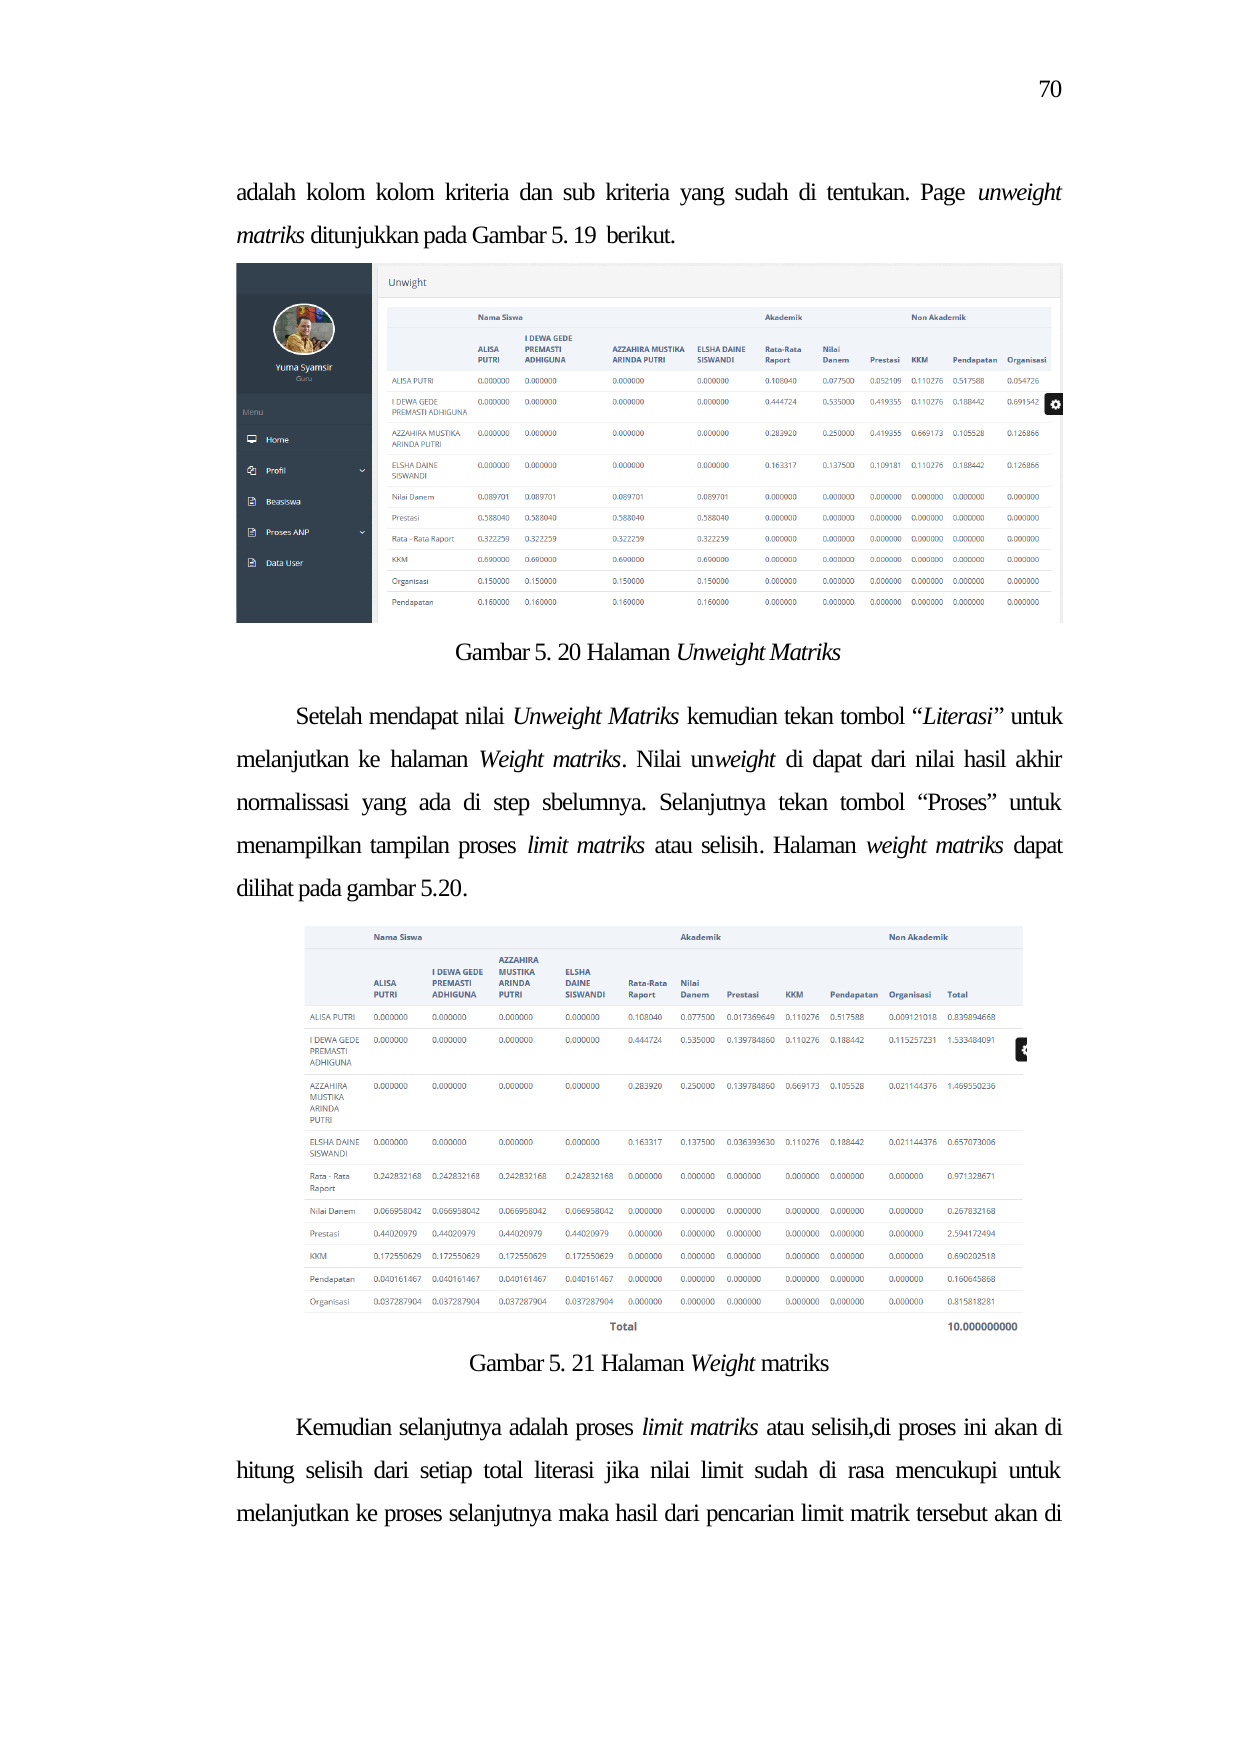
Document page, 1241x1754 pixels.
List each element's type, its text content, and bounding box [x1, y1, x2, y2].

picture [236, 263, 1063, 623]
text Gambar 5. 20 Halaman Unweight Matriks [236, 637, 1063, 666]
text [236, 177, 1063, 249]
text Setelah mendapat nilai Unweight Matriks kemudian tekan tombol “Literasi” untuk melanjutkan ke halaman Weight matriks. Nilai unweight di dapat dari nilai hasil akhir normalissasi yang ada di step sbelumnya. Selanjutnya tekan tombol “Proses” untuk menampilkan tampilan proses limit matriks atau selisih. Halaman weight matriks dapat dilihat pada gambar 5.20. [236, 701, 1063, 902]
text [236, 1412, 1063, 1527]
picture [295, 916, 1027, 1334]
text Gambar 5. 21 Halaman Weight matriks [236, 1348, 1063, 1377]
